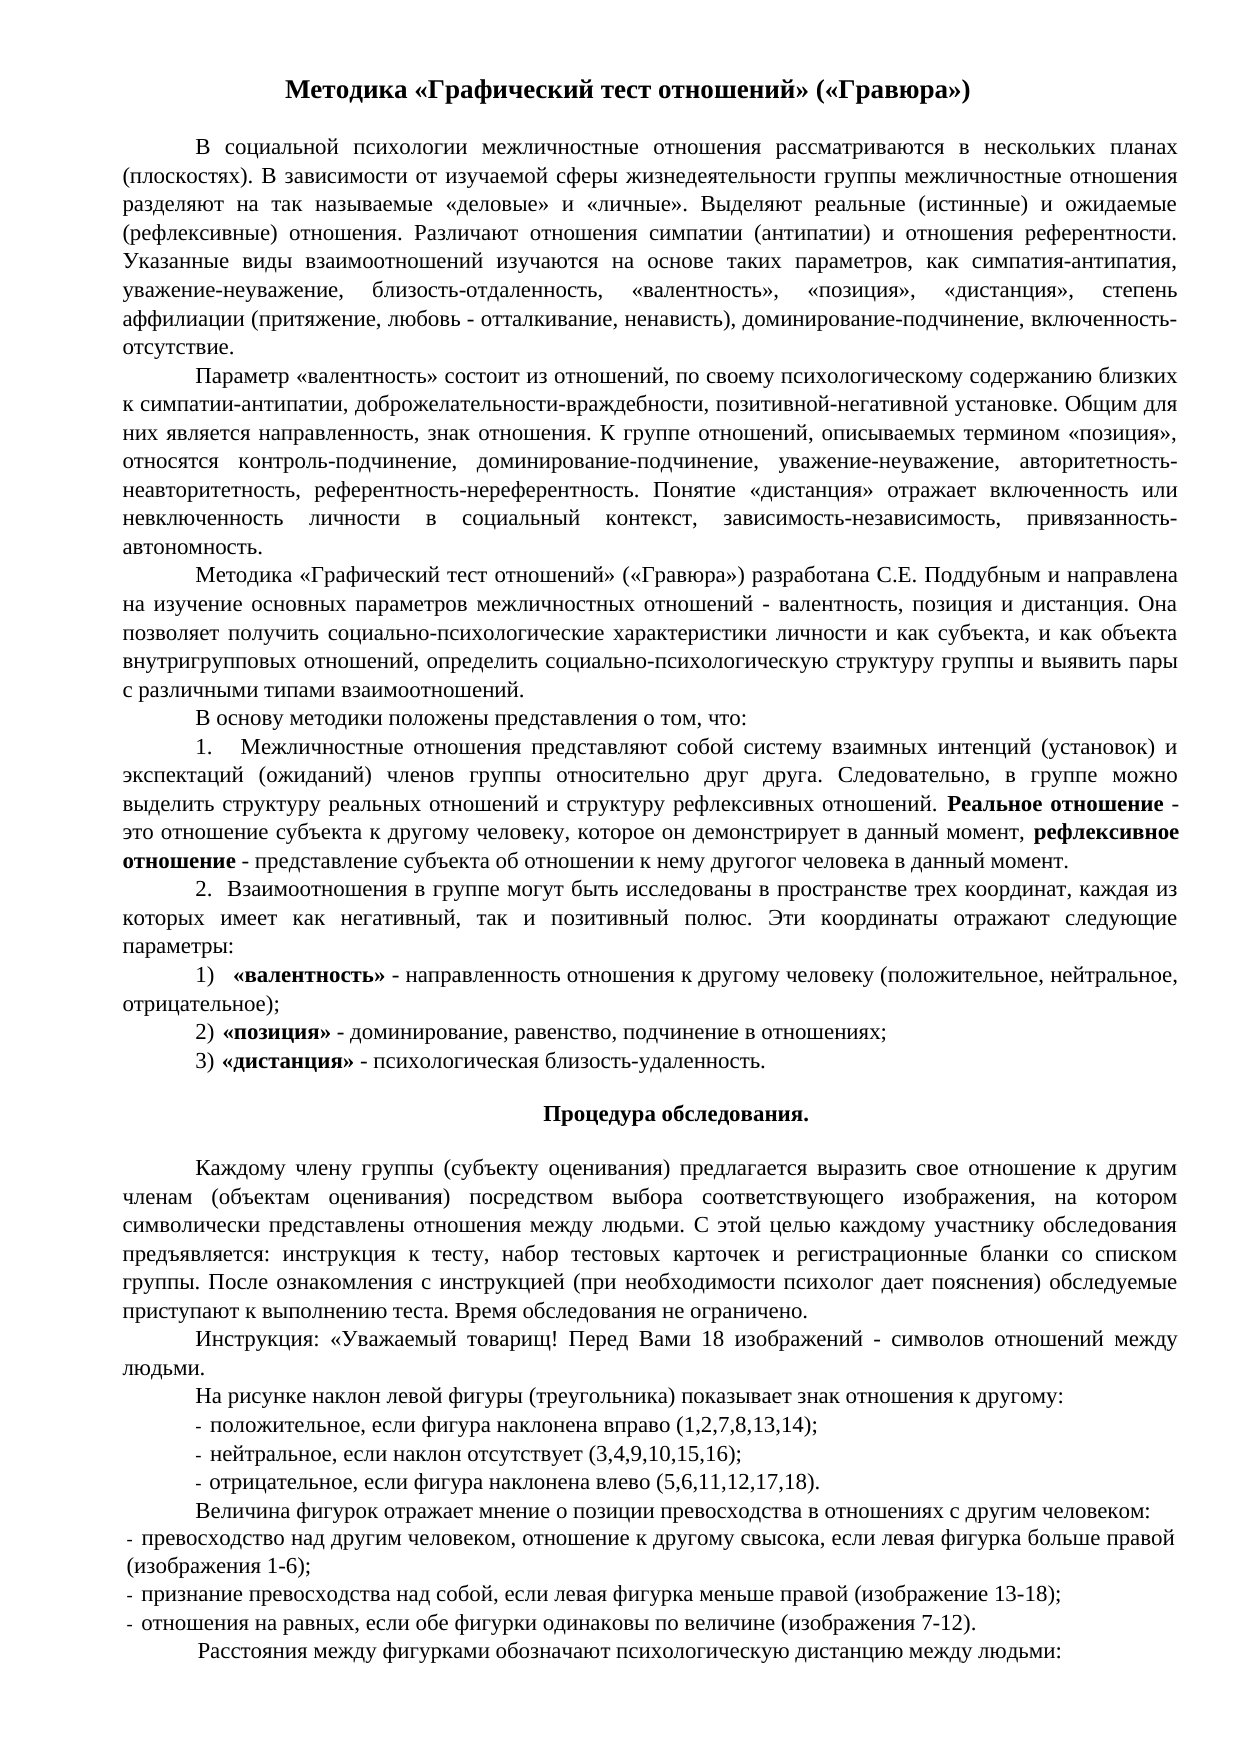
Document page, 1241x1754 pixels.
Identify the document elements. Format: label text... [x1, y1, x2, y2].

text В основу методики положены представления о том, что: [122, 703, 1181, 731]
text Методика «Графический тест отношений» («Гравюра») разработана С.Е. Поддубным и направлена на изучение основных параметров межличностных отношений - валентность, позиция и дистанция. Она позволяет получить социально-психологические характеристики личности и как субъекта, и как объекта внутригрупповых отношений, определить социально-психологическую структуру группы и выявить пары с различными типами взаимоотношений. [122, 560, 1179, 703]
text Величина фигурок отражает мнение о позиции превосходства в отношениях с другим человеком: [122, 1495, 1179, 1524]
text Инструкция: «Уважаемый товарищ! Перед Вами 18 изображений - символов отношений между людьми. [122, 1324, 1179, 1381]
text Расстояния между фигурками обозначают психологическую дистанцию между людьми: [126, 1636, 1181, 1664]
list превосходство над другим человеком, отношение к другому свысока, если левая фигурка больше правой (изображения 1-6); [126, 1524, 1177, 1579]
text На рисунке наклон левой фигуры (треугольника) показывает знак отношения к другому: [122, 1381, 1181, 1409]
list отрицательное, если фигура наклонена влево (5,6,11,12,17,18). [122, 1467, 1181, 1495]
list признание превосходства над собой, если левая фигурка меньше правой (изображение 13-18); [126, 1579, 1181, 1607]
text Процедура обследования. [543, 1103, 1181, 1126]
list «дистанция» - психологическая близость-удаленность. [122, 1045, 1181, 1074]
list положительное, если фигура наклонена вправо (1,2,7,8,13,14); [122, 1409, 1181, 1438]
text Методика «Графический тест отношений» («Гравюра») [285, 77, 1181, 104]
list «позиция» - доминирование, равенство, подчинение в отношениях; [122, 1017, 1181, 1045]
text Каждому члену группы (субъекту оценивания) предлагается выразить свое отношение к другим членам (объектам оценивания) посредством выбора соответствующего изображения, на котором символически представлены отношения между людьми. С этой целью каждому участнику обследования предъявляется: инструкция к тесту, набор тестовых карточек и регистрационные бланки со списком группы. После ознакомления с инструкцией (при необходимости психолог дает пояснения) обследуемые приступают к выполнению теста. Время обследования не ограничено. [122, 1153, 1179, 1324]
list Межличностные отношения представляют собой систему взаимных интенций (установок) и экспектаций (ожиданий) членов группы относительно друг друга. Следовательно, в группе можно выделить структуру реальных отношений и структуру рефлексивных отношений. Реальное отношение - это отношение субъекта к другому человеку, которое он демонстрирует в данный момент, рефлексивное отношение - представление субъекта об отношении к нему другогог человека в данный момент. [122, 731, 1179, 874]
list нейтральное, если наклон отсутствует (3,4,9,10,15,16); [122, 1438, 1181, 1467]
text В социальной психологии межличностные отношения рассматриваются в нескольких планах (плоскостях). В зависимости от изучаемой сферы жизнедеятельности группы межличностные отношения разделяют на так называемые «деловые» и «личные». Выделяют реальные (истинные) и ожидаемые (рефлексивные) отношения. Различают отношения симпатии (антипатии) и отношения референтности. Указанные виды взаимоотношений изучаются на основе таких параметров, как симпатия-антипатия, уважение-неуважение, близость-отдаленность, «валентность», «позиция», «дистанция», степень аффилиации (притяжение, любовь - отталкивание, ненависть), доминирование-подчинение, включенность-отсутствие. [122, 132, 1179, 360]
text Параметр «валентность» состоит из отношений, по своему психологическому содержанию близких к симпатии-антипатии, доброжелательности-враждебности, позитивной-негативной установке. Общим для них является направленность, знак отношения. К группе отношений, описываемых термином «позиция», относятся контроль-подчинение, доминирование-подчинение, уважение-неуважение, авторитетность-неавторитетность, референтность-нереферентность. Понятие «дистанция» отражает включенность или невключенность личности в социальный контекст, зависимость-независимость, привязанность-автономность. [122, 360, 1179, 560]
list Взаимоотношения в группе могут быть исследованы в пространстве трех координат, каждая из которых имеет как негативный, так и позитивный полюс. Эти координаты отражают следующие параметры: [122, 874, 1179, 959]
list «валентность» - направленность отношения к другому человеку (положительное, нейтральное, отрицательное); [122, 959, 1179, 1017]
list отношения на равных, если обе фигурки одинаковы по величине (изображения 7-12). [126, 1607, 1181, 1636]
